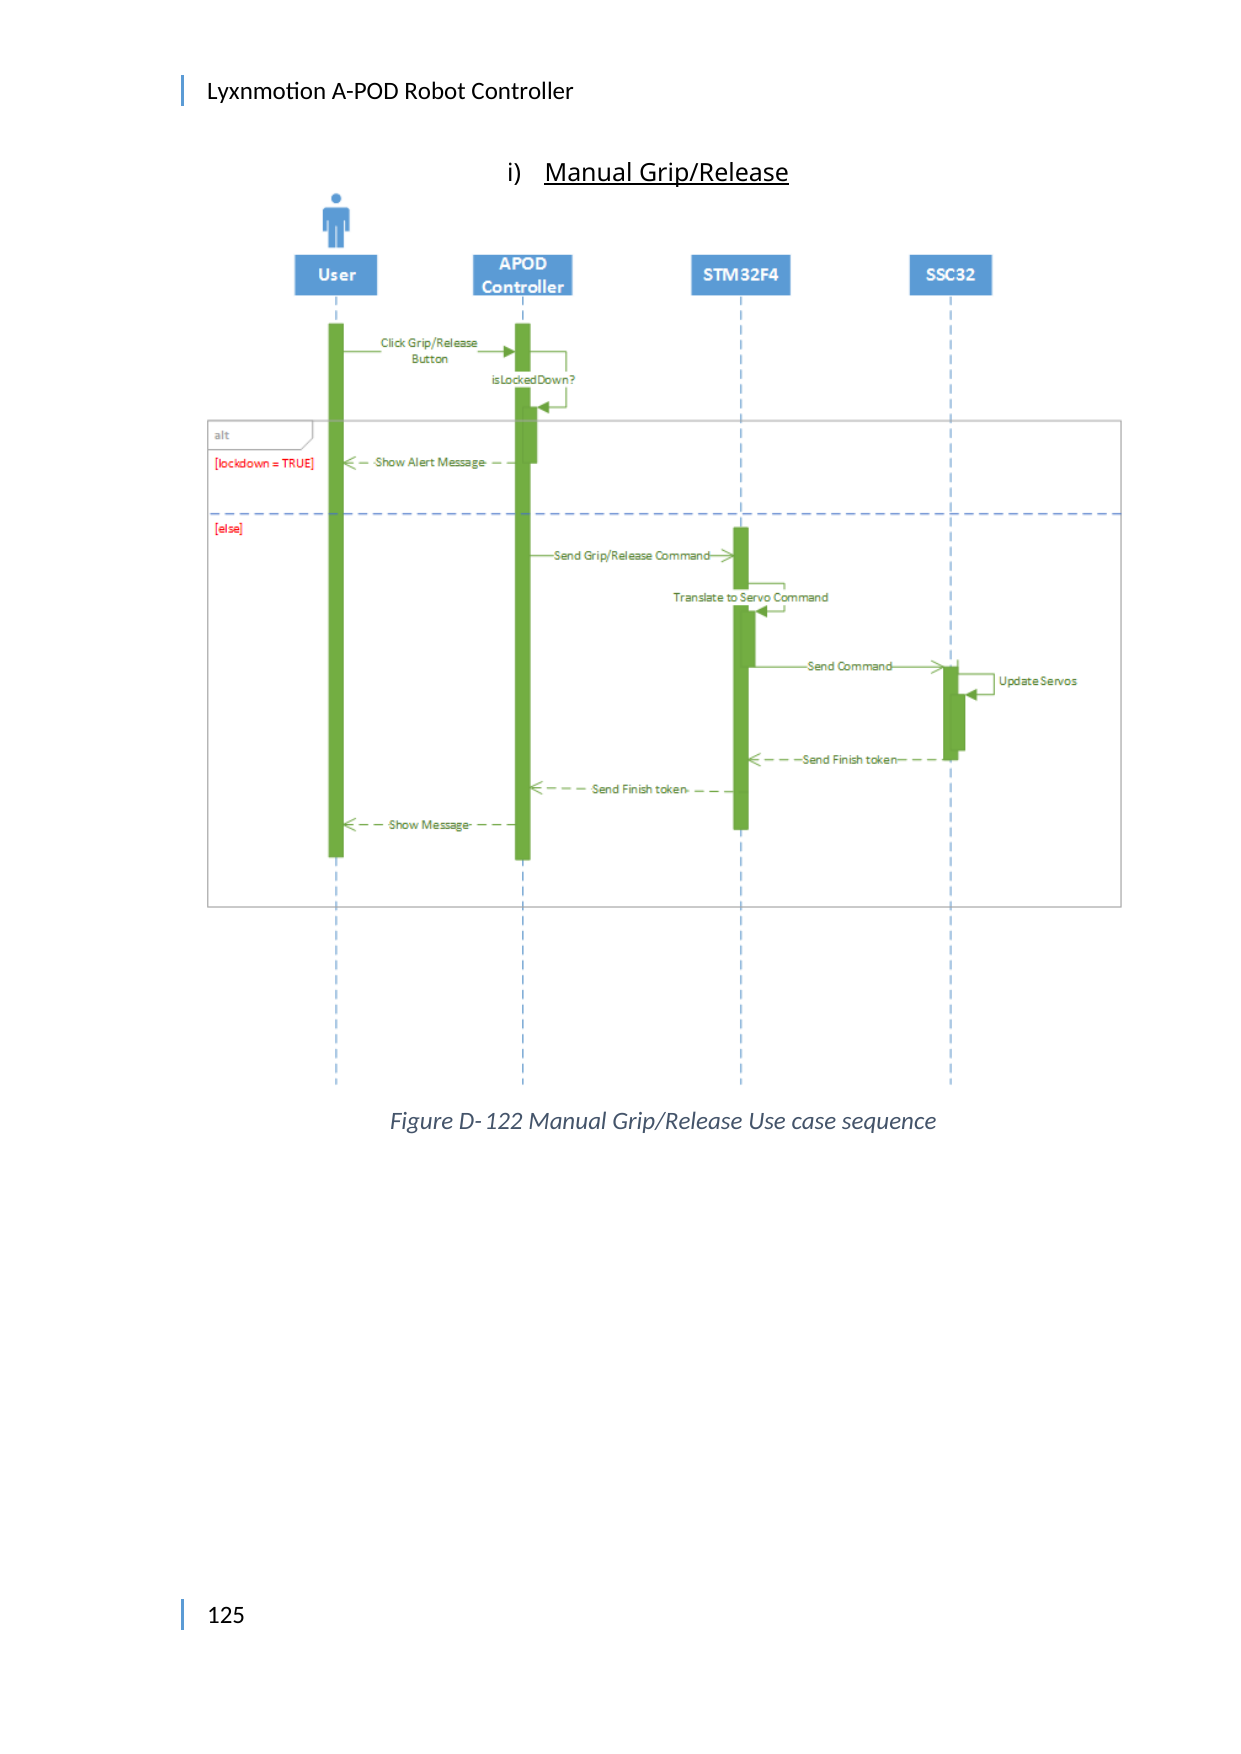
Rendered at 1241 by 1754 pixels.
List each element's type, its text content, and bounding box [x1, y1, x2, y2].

picture [206, 191, 1123, 1086]
subtitle Manual Grip/Release [507, 155, 1122, 189]
